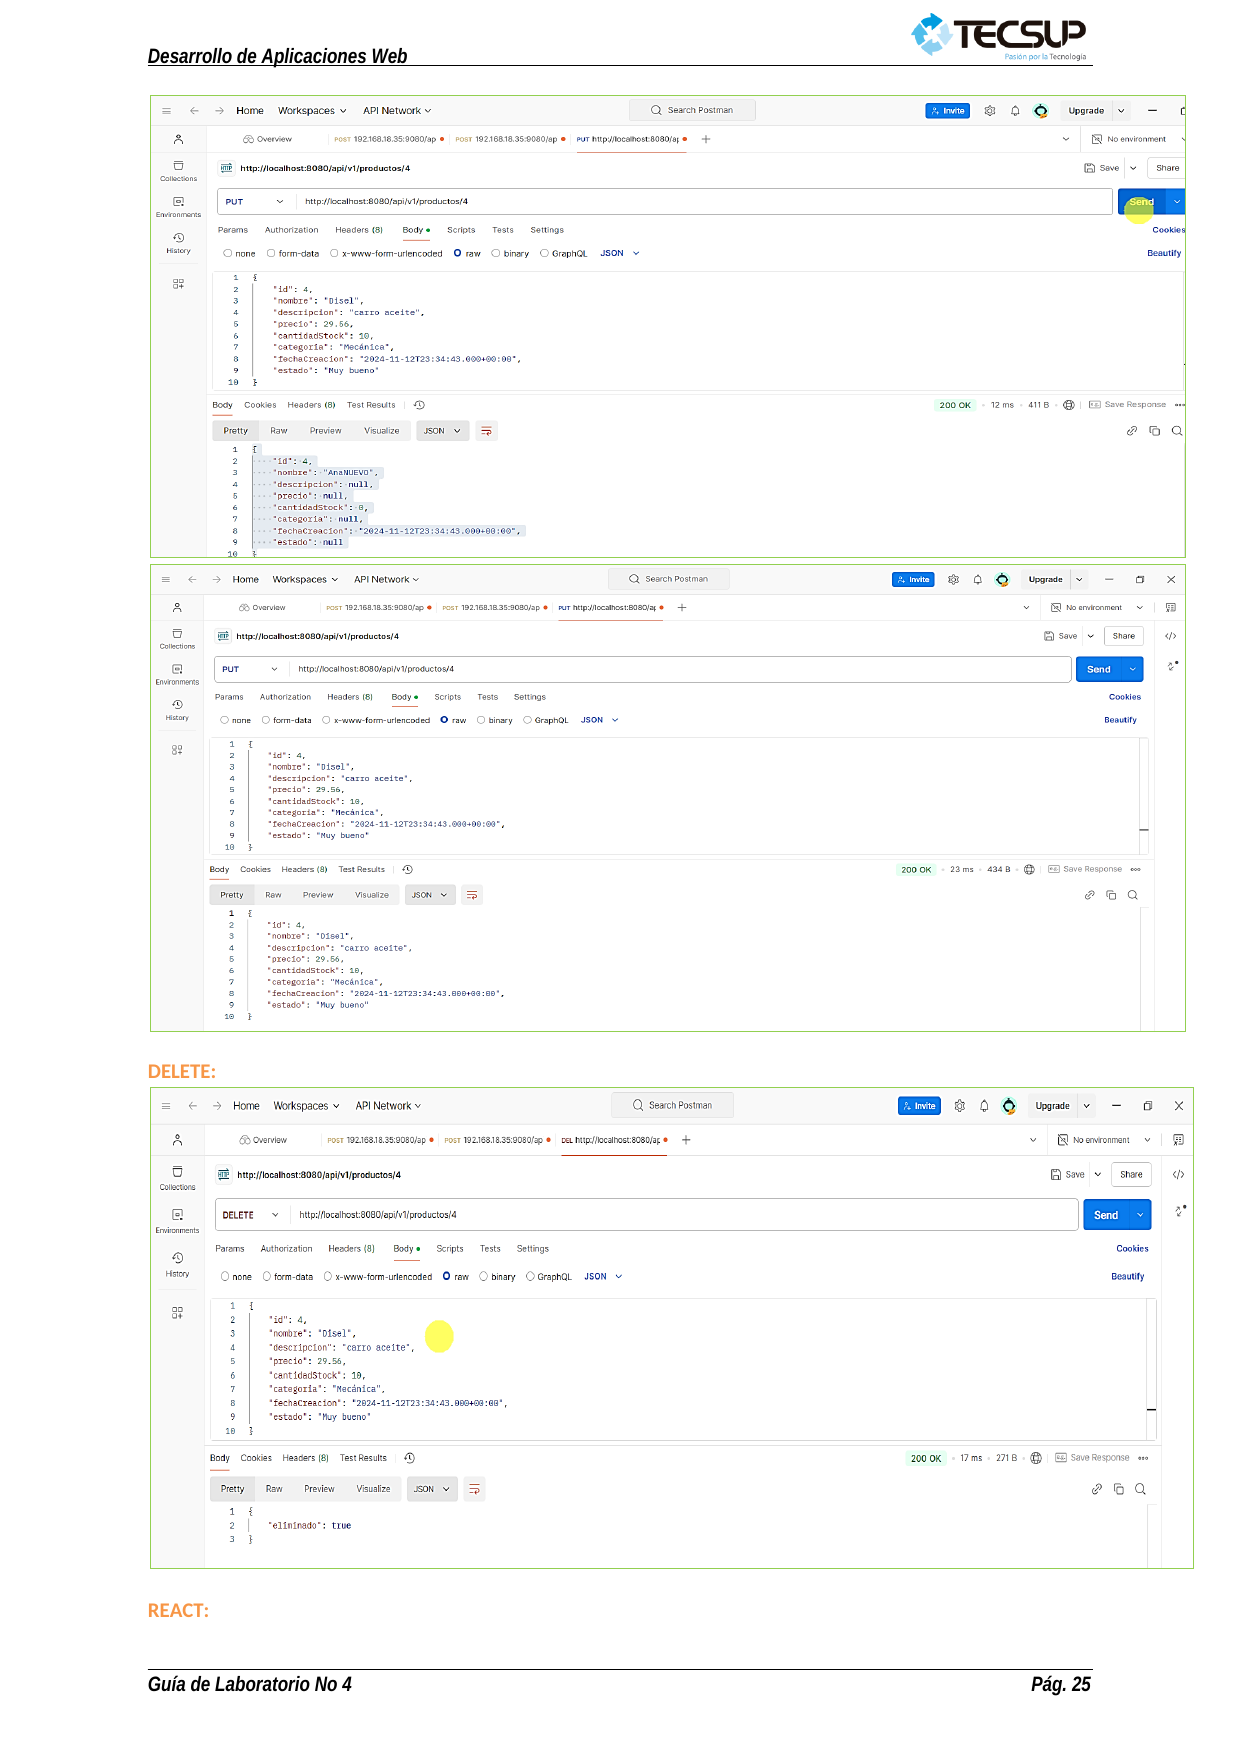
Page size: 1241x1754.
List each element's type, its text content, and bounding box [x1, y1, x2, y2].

text DELETE: [148, 1059, 1092, 1084]
picture [151, 96, 1185, 557]
text REACT: [148, 1597, 1092, 1623]
picture [151, 1088, 1193, 1568]
picture [151, 565, 1185, 1031]
picture [910, 13, 1090, 63]
